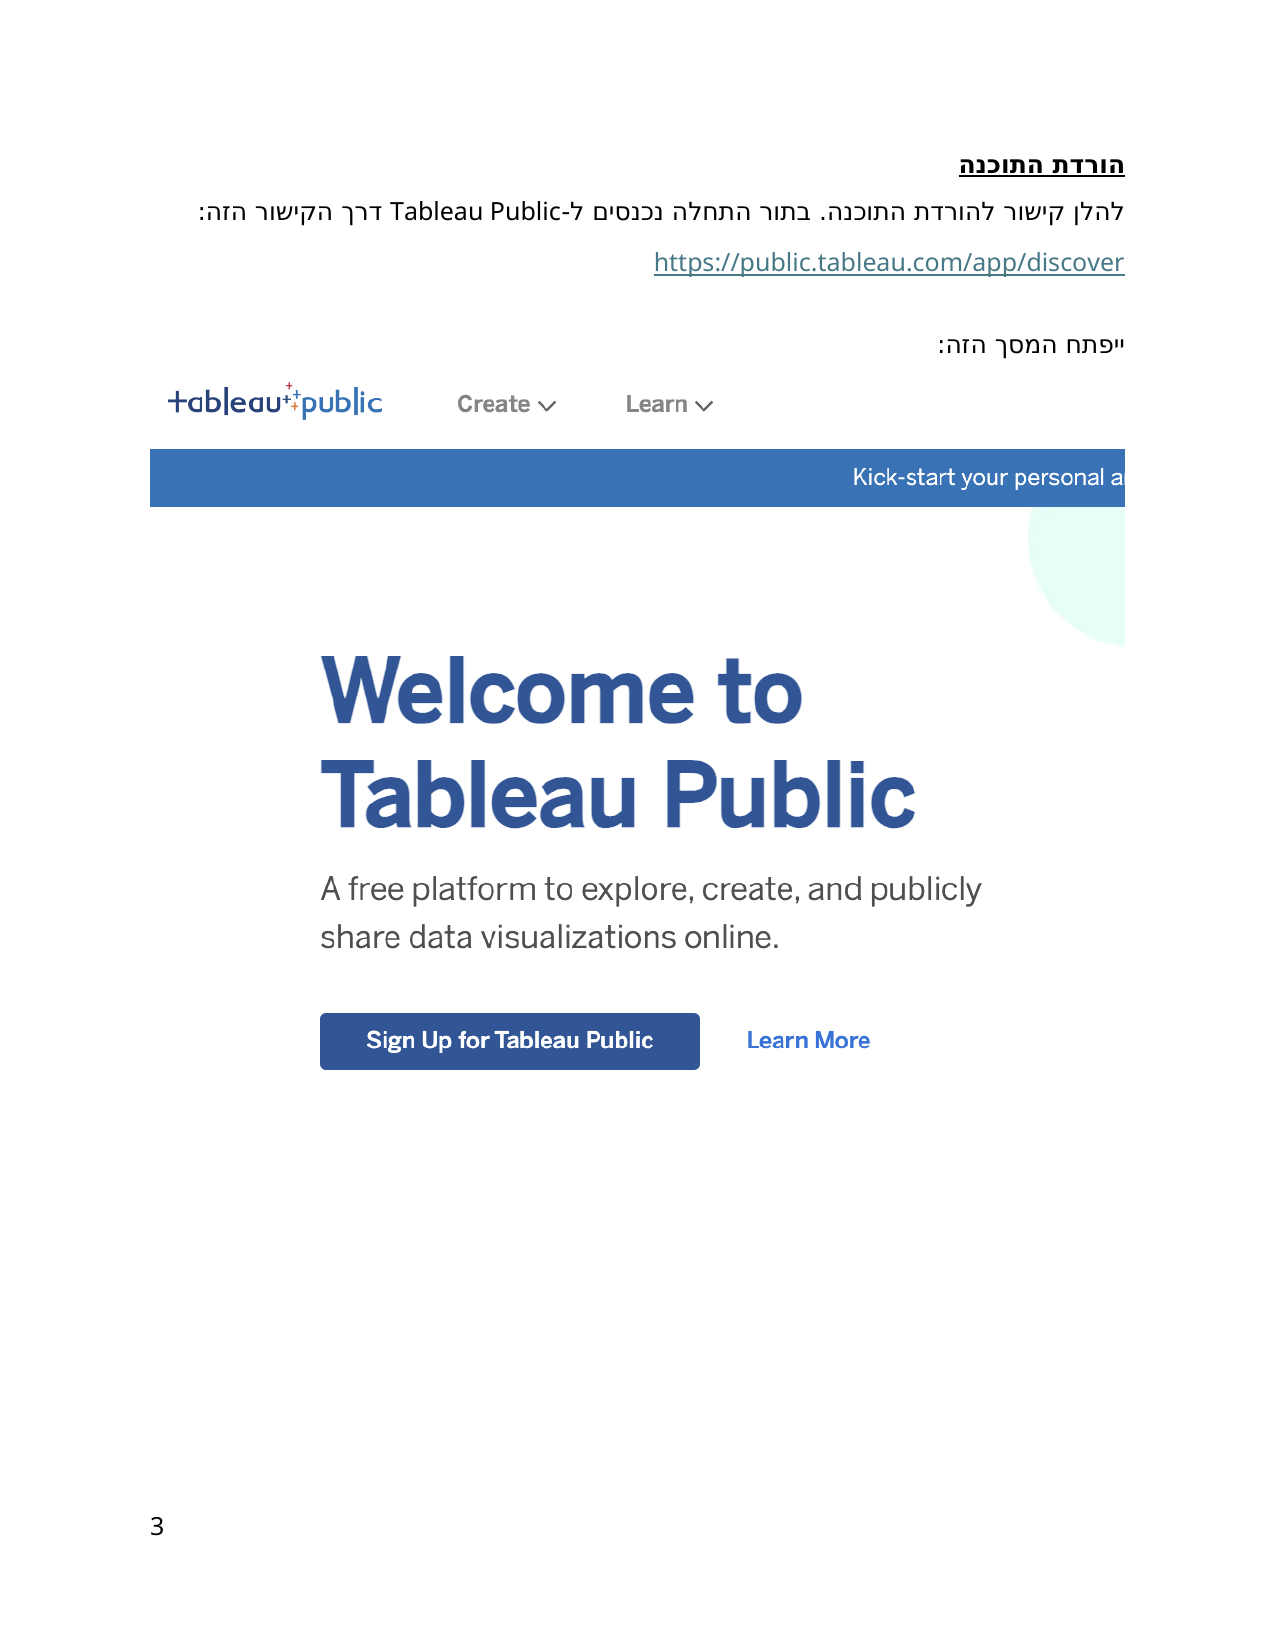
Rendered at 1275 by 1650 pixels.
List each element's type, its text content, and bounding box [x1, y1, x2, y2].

text ייפתח המסך הזה: [150, 330, 1125, 359]
picture [150, 373, 1125, 1127]
text הורדת התוכנה [150, 150, 1125, 179]
text https://public.tableau.com/app/discover [150, 245, 1125, 279]
text להלן קישור להורדת התוכנה. בתור התחלה נכנסים ל-Tableau Public דרך הקישור הזה: [150, 194, 1125, 228]
